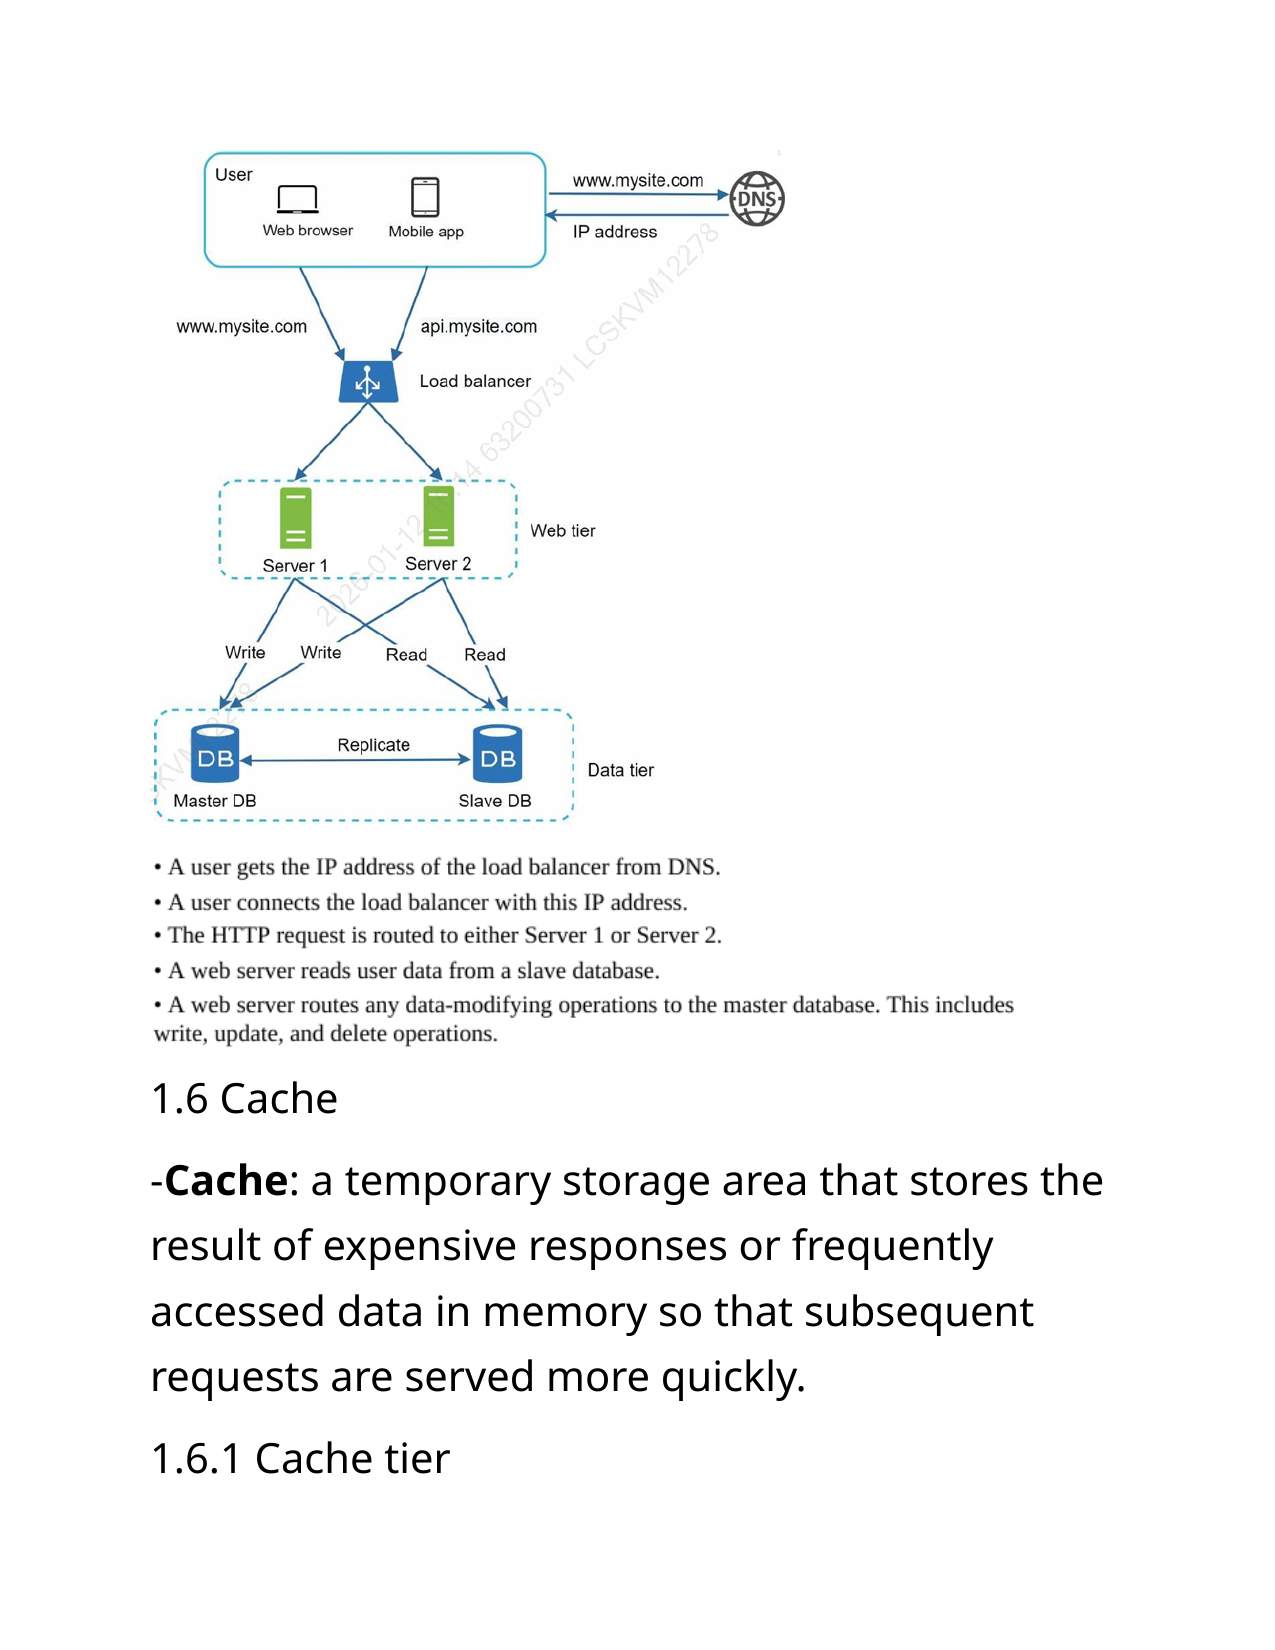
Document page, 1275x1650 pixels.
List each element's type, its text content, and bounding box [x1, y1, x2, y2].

text -Cache: a temporary storage area that stores the result of expensive responses or frequently accessed data in memory so that subsequent requests are served more quickly. [150, 1151, 1125, 1403]
text 1.6.1 Cache tier [150, 1428, 1125, 1485]
picture [150, 846, 1018, 1048]
text 1.6 Cache [150, 1069, 1125, 1126]
picture [150, 150, 786, 825]
